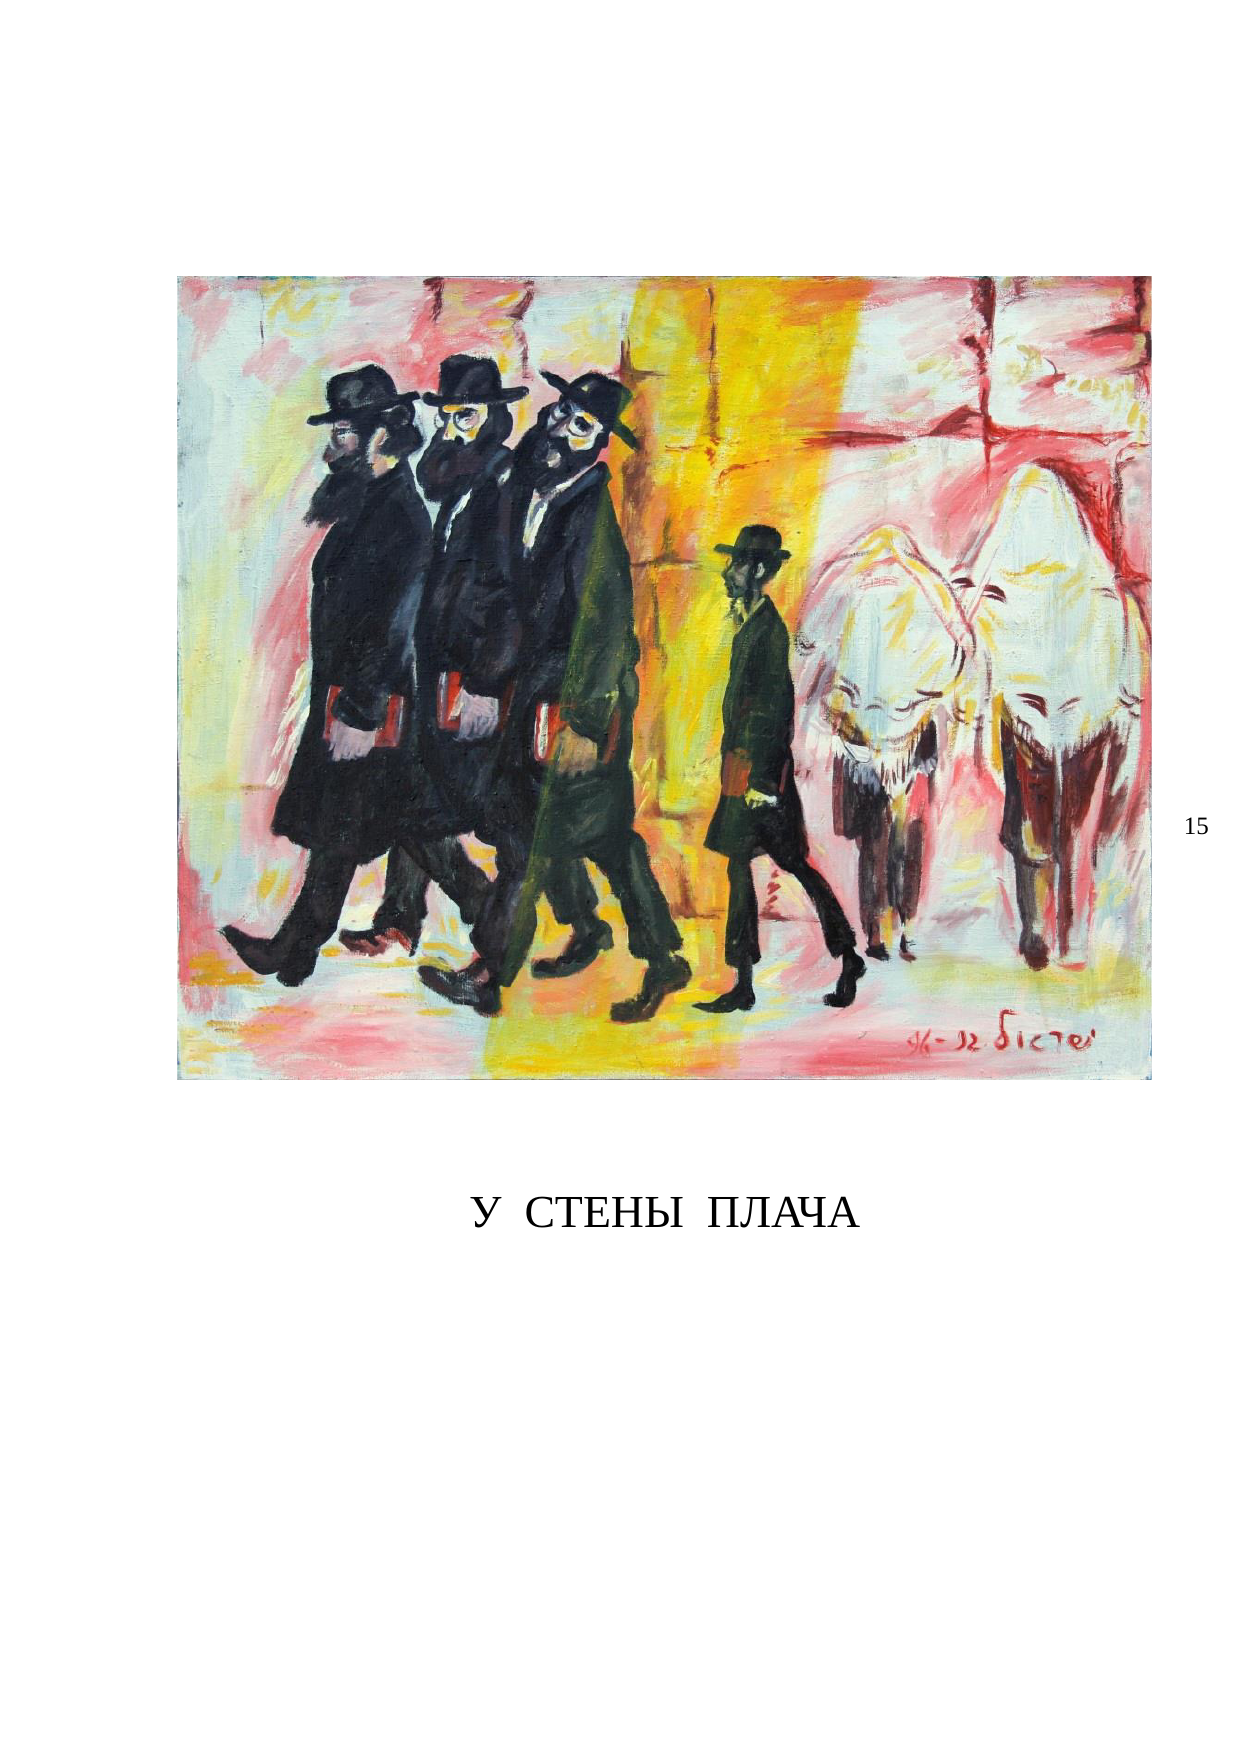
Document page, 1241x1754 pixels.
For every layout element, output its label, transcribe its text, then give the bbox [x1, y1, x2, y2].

text У СТЕНЫ ПЛАЧА [177, 1185, 1152, 1238]
picture [177, 276, 1152, 1080]
